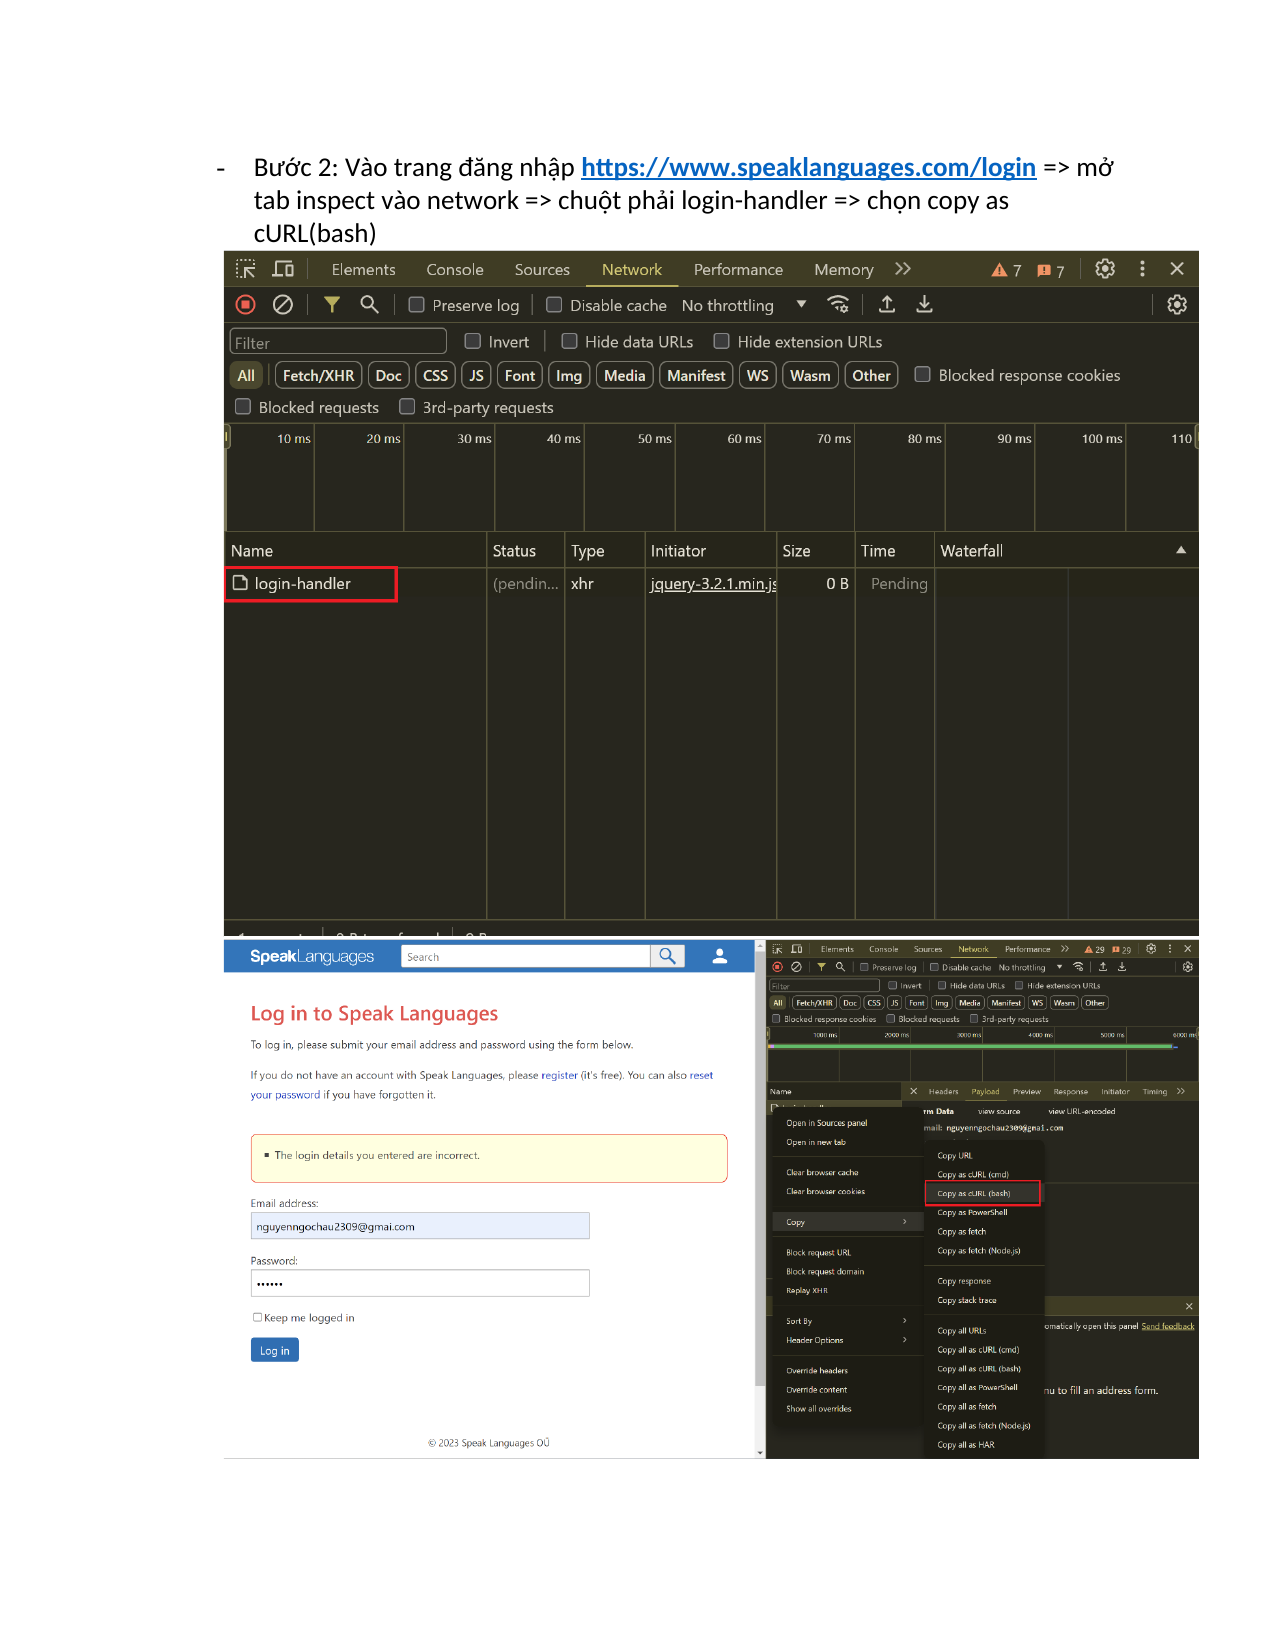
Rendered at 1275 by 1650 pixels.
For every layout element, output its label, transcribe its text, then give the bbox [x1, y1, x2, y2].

list Bước 2: Vào trang đăng nhập https://www.speaklanguages.com/login => mở tab inspect vào network => chuột phải login-handler => chọn copy as cURL(bash) [216, 150, 1125, 249]
picture [223, 249, 1199, 1459]
